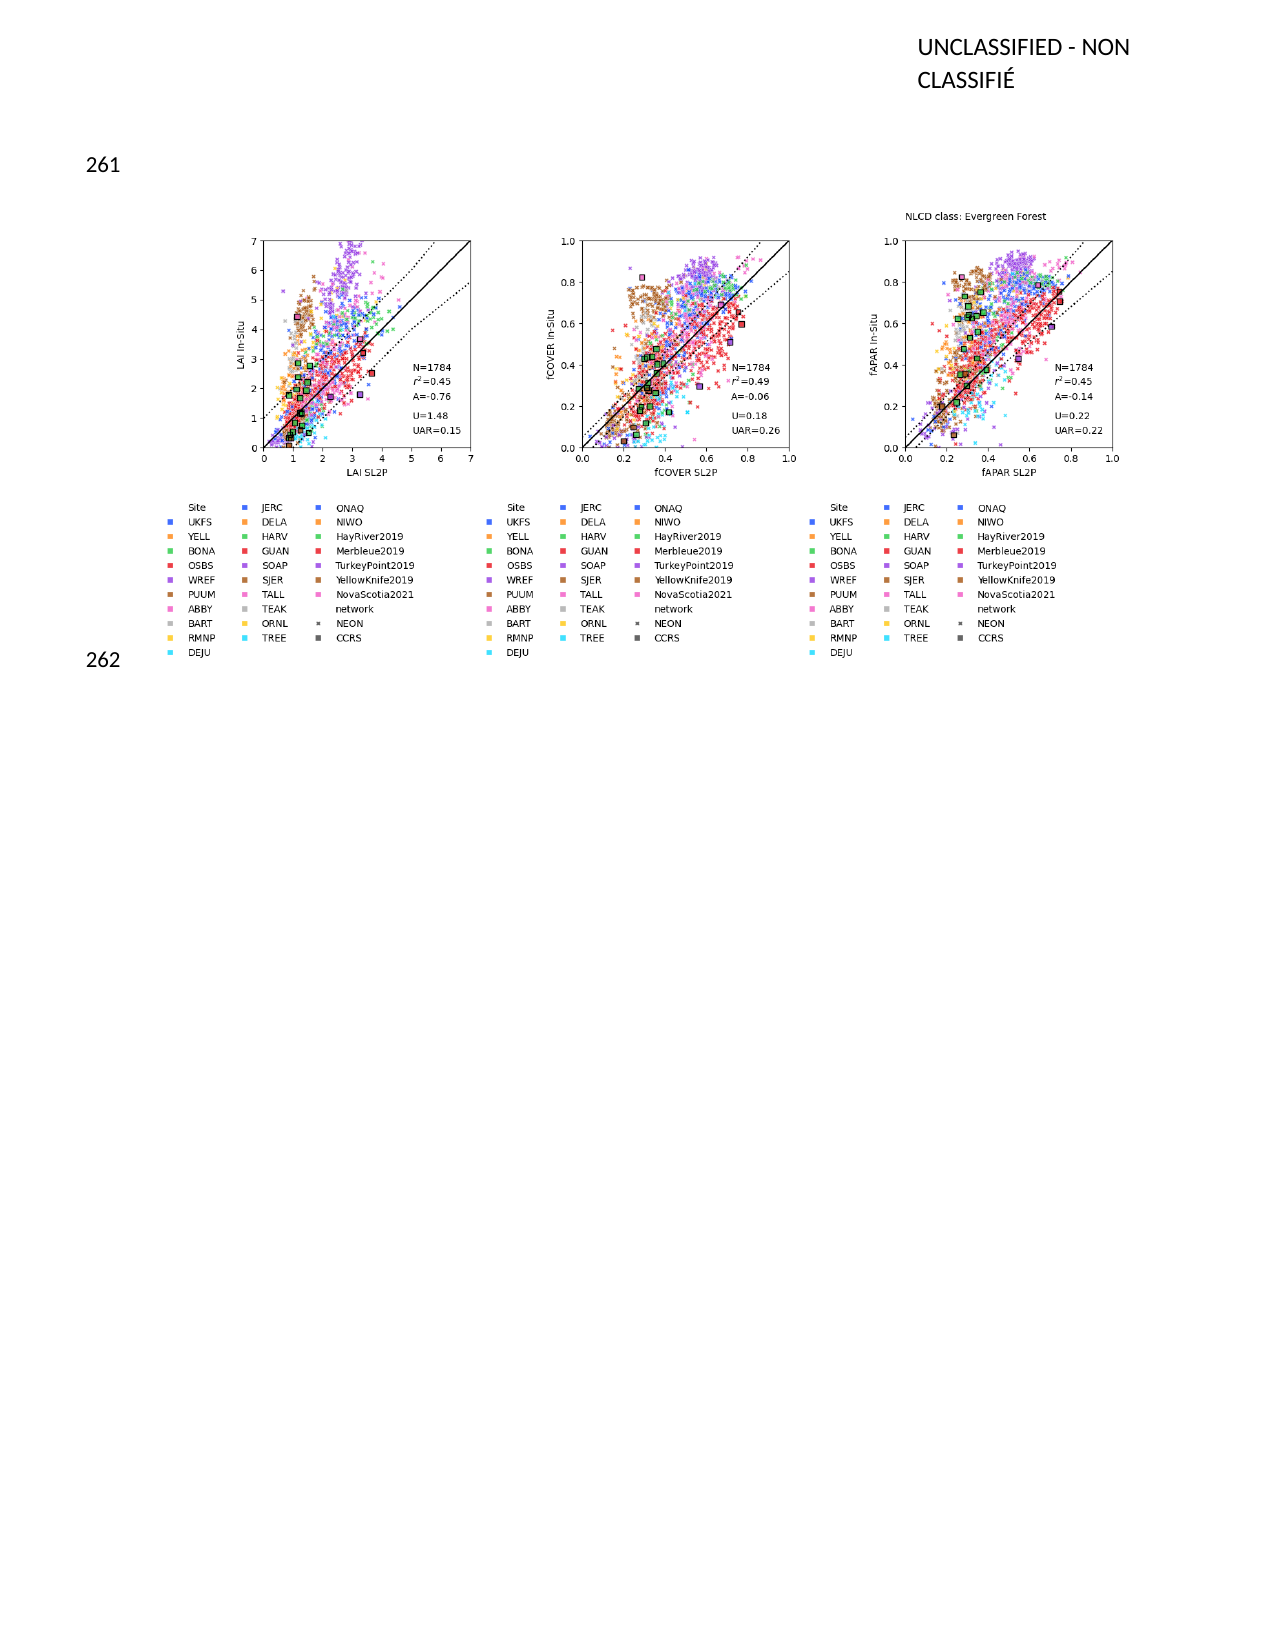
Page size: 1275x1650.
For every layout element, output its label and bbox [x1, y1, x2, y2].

picture [150, 205, 1125, 668]
